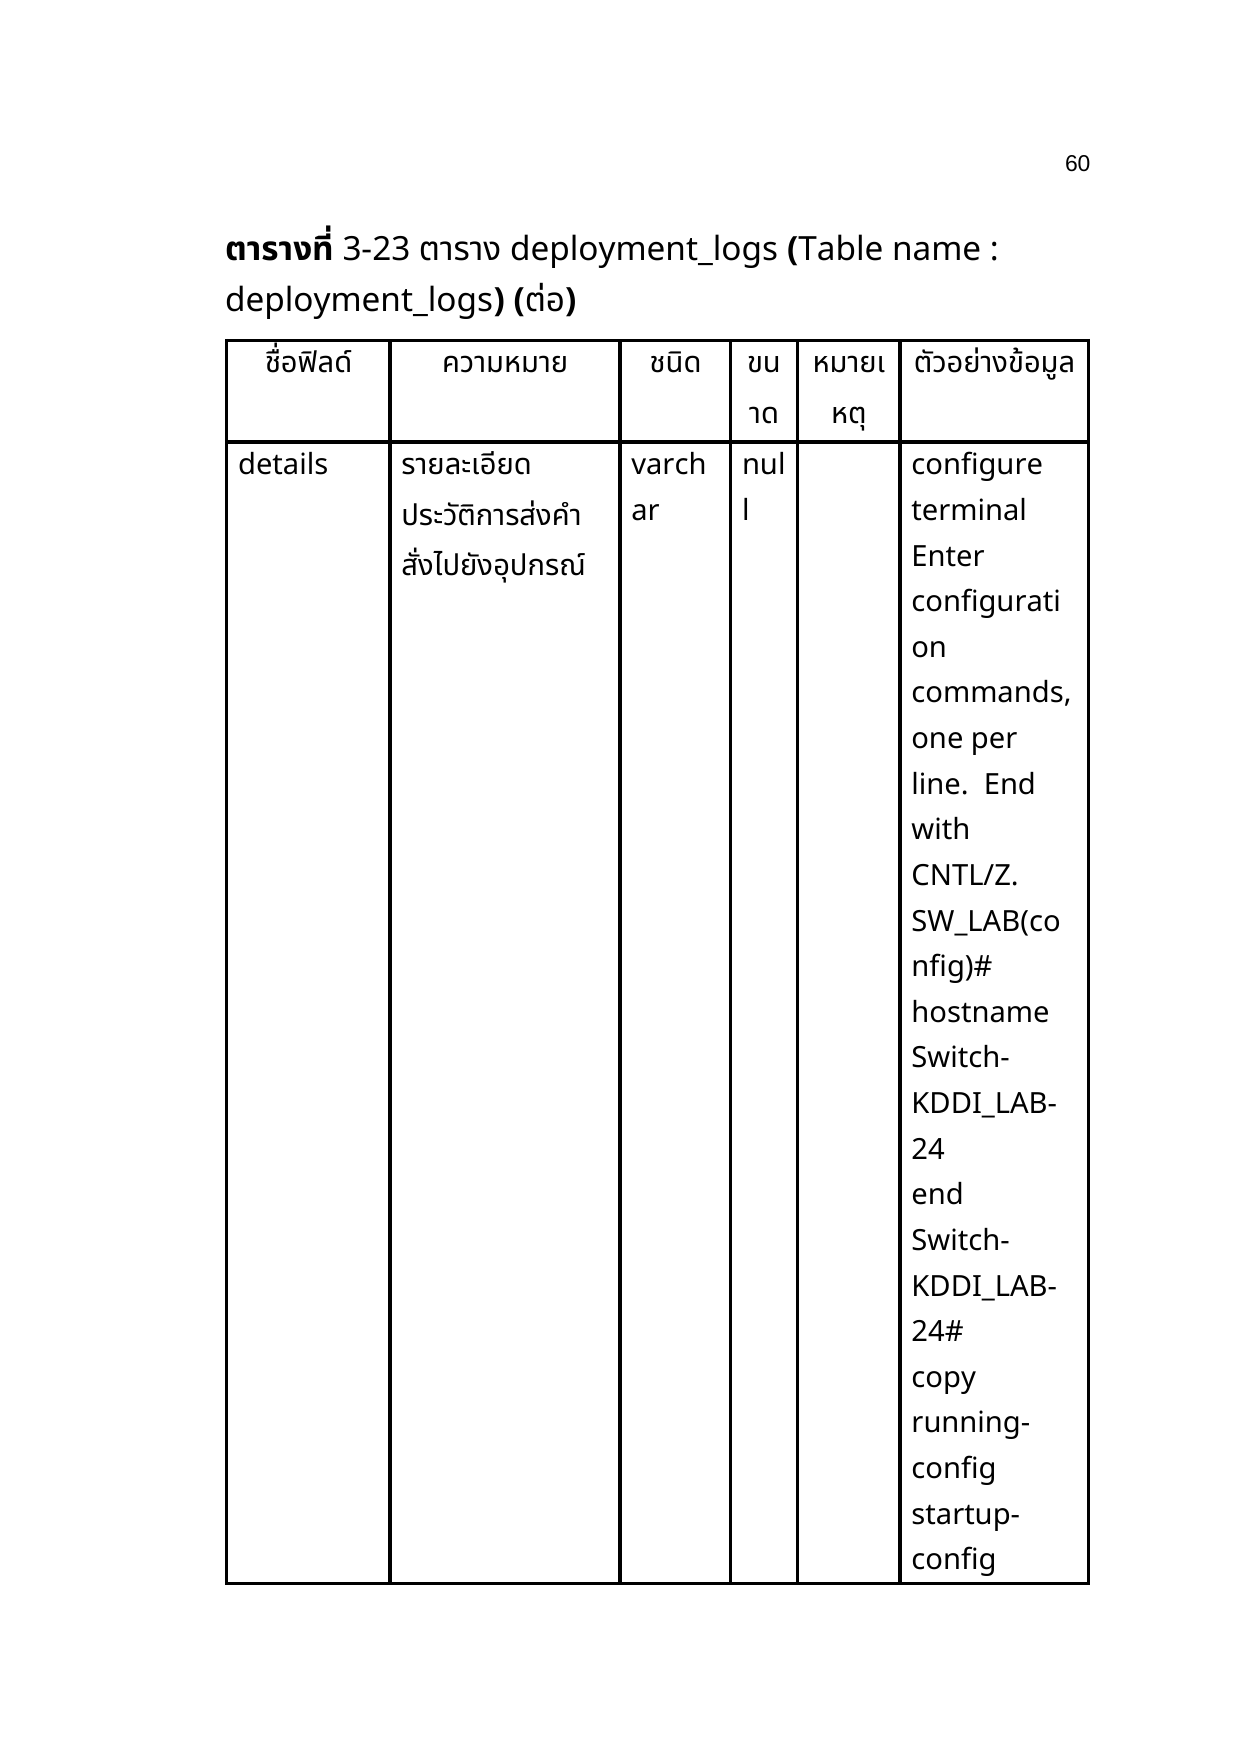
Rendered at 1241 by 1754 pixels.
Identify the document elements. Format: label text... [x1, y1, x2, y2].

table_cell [392, 444, 618, 1582]
table_cell [799, 444, 898, 1582]
table_header ตัวอย่างข้อมูล [902, 342, 1087, 440]
table_header ความหมาย [392, 342, 618, 440]
table_header ขนาด [732, 342, 796, 440]
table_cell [902, 444, 1087, 1582]
table_header ชื่อฟิลด์ [228, 342, 388, 440]
table_cell details [228, 444, 388, 1582]
table_header หมายเหตุ [799, 342, 898, 440]
table_header ชนิด [622, 342, 729, 440]
table_cell varchar [622, 444, 729, 1582]
table_cell null [732, 444, 796, 1582]
text ตารางที่ 3-23 ตาราง deployment_logs (Table name : deployment_logs) (ต่อ) [225, 225, 1090, 326]
